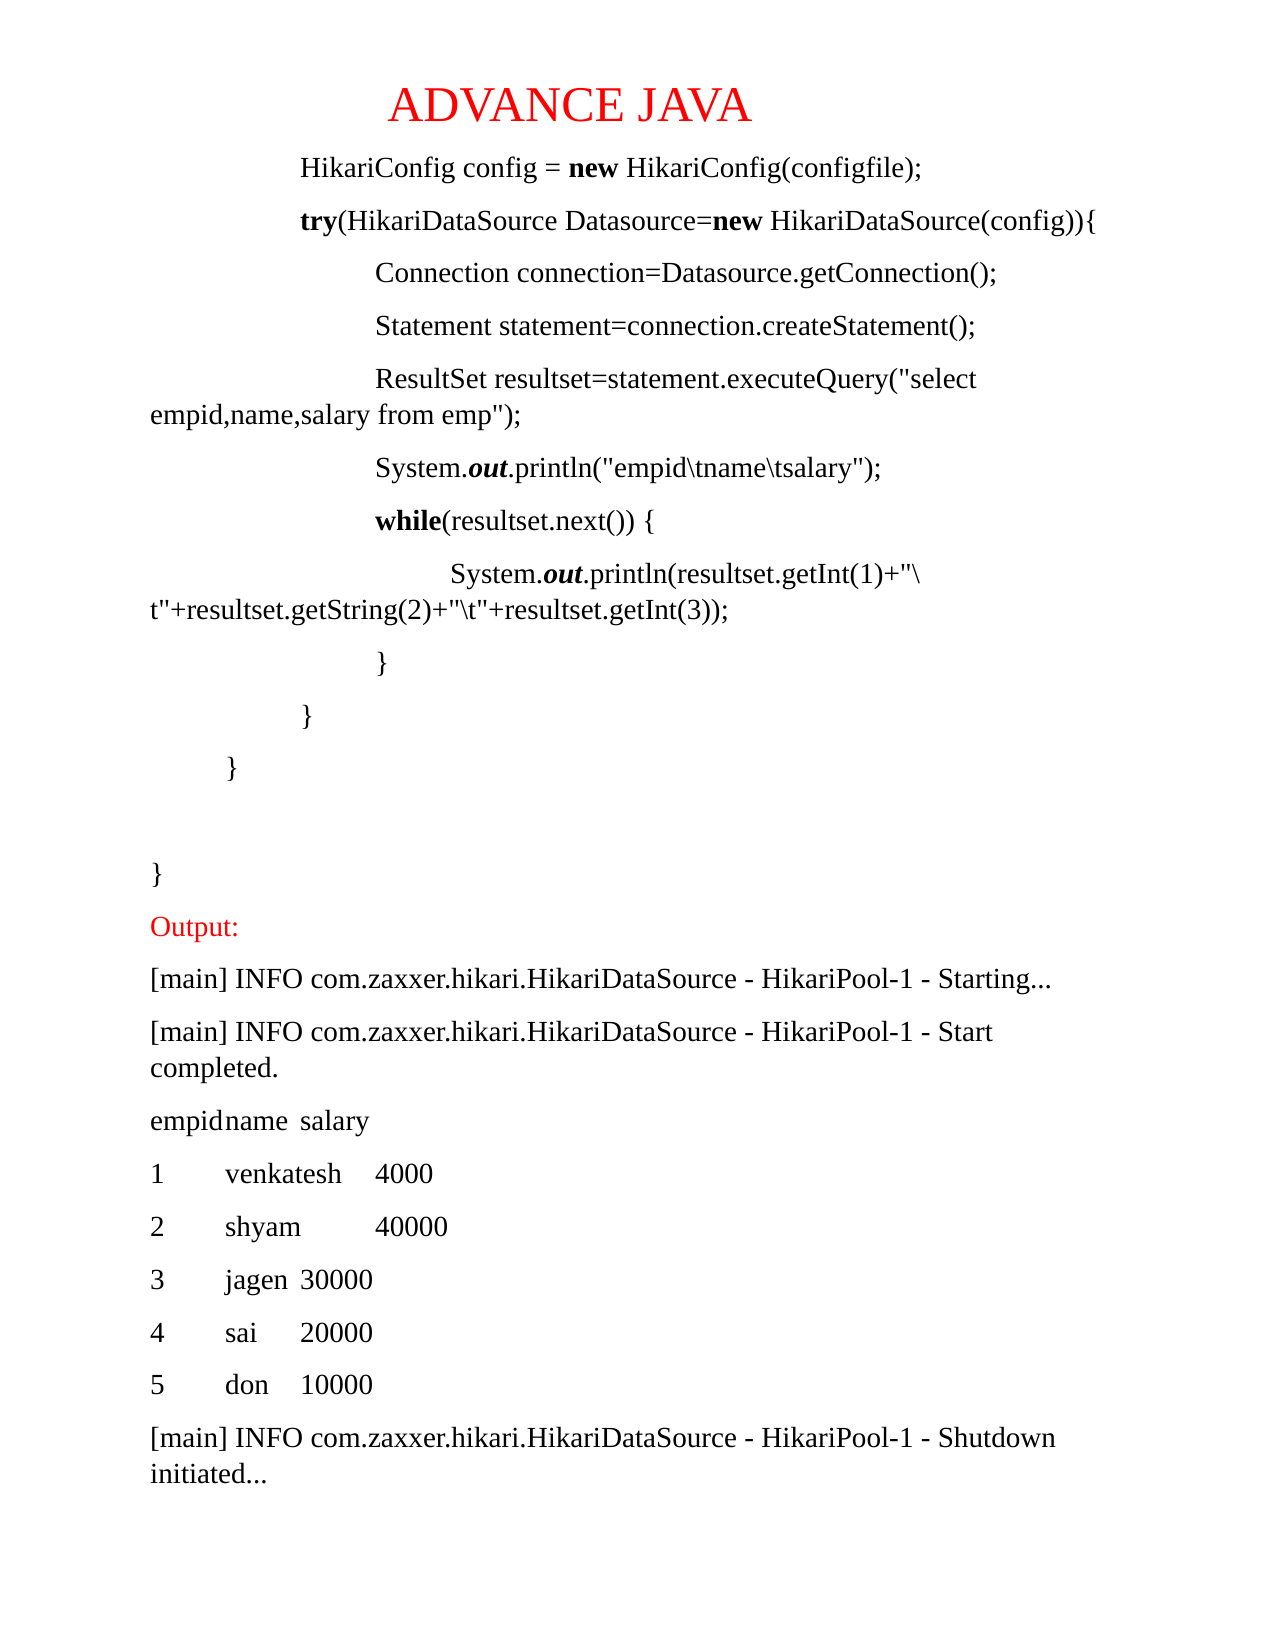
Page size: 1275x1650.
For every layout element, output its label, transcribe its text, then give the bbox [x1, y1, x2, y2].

text try(HikariDataSource Datasource=new HikariDataSource(config)){ [150, 203, 1125, 236]
text 1 venkatesh 4000 [150, 1156, 1125, 1190]
text 4 sai 20000 [150, 1315, 1125, 1348]
text } [150, 856, 1125, 889]
text } [150, 645, 1125, 678]
text ResultSet resultset=statement.executeQuery("select empid,name,salary from emp"); [150, 361, 1125, 431]
text Statement statement=connection.createStatement(); [150, 308, 1125, 342]
text [main] INFO com.zaxxer.hikari.HikariDataSource - HikariPool-1 - Starting... [150, 962, 1125, 995]
text empid name salary [150, 1103, 1125, 1137]
text HikariConfig config = new HikariConfig(configfile); [150, 150, 1125, 183]
text } [150, 750, 1125, 784]
text 2 shyam 40000 [150, 1209, 1125, 1243]
text 3 jagen 30000 [150, 1262, 1125, 1295]
text Connection connection=Datasource.getConnection(); [150, 256, 1125, 289]
text System.out.println(resultset.getInt(1)+"\t"+resultset.getString(2)+"\t"+resultset.getInt(3)); [150, 556, 1125, 626]
text [main] INFO com.zaxxer.hikari.HikariDataSource - HikariPool-1 - Start completed. [150, 1014, 1125, 1084]
text } [150, 698, 1125, 731]
text [main] INFO com.zaxxer.hikari.HikariDataSource - HikariPool-1 - Shutdown initiated... [150, 1420, 1125, 1490]
text System.out.println("empid\tname\tsalary"); [150, 450, 1125, 484]
text 5 don 10000 [150, 1367, 1125, 1401]
text while(resultset.next()) { [150, 503, 1125, 537]
text Output: [150, 909, 1125, 942]
